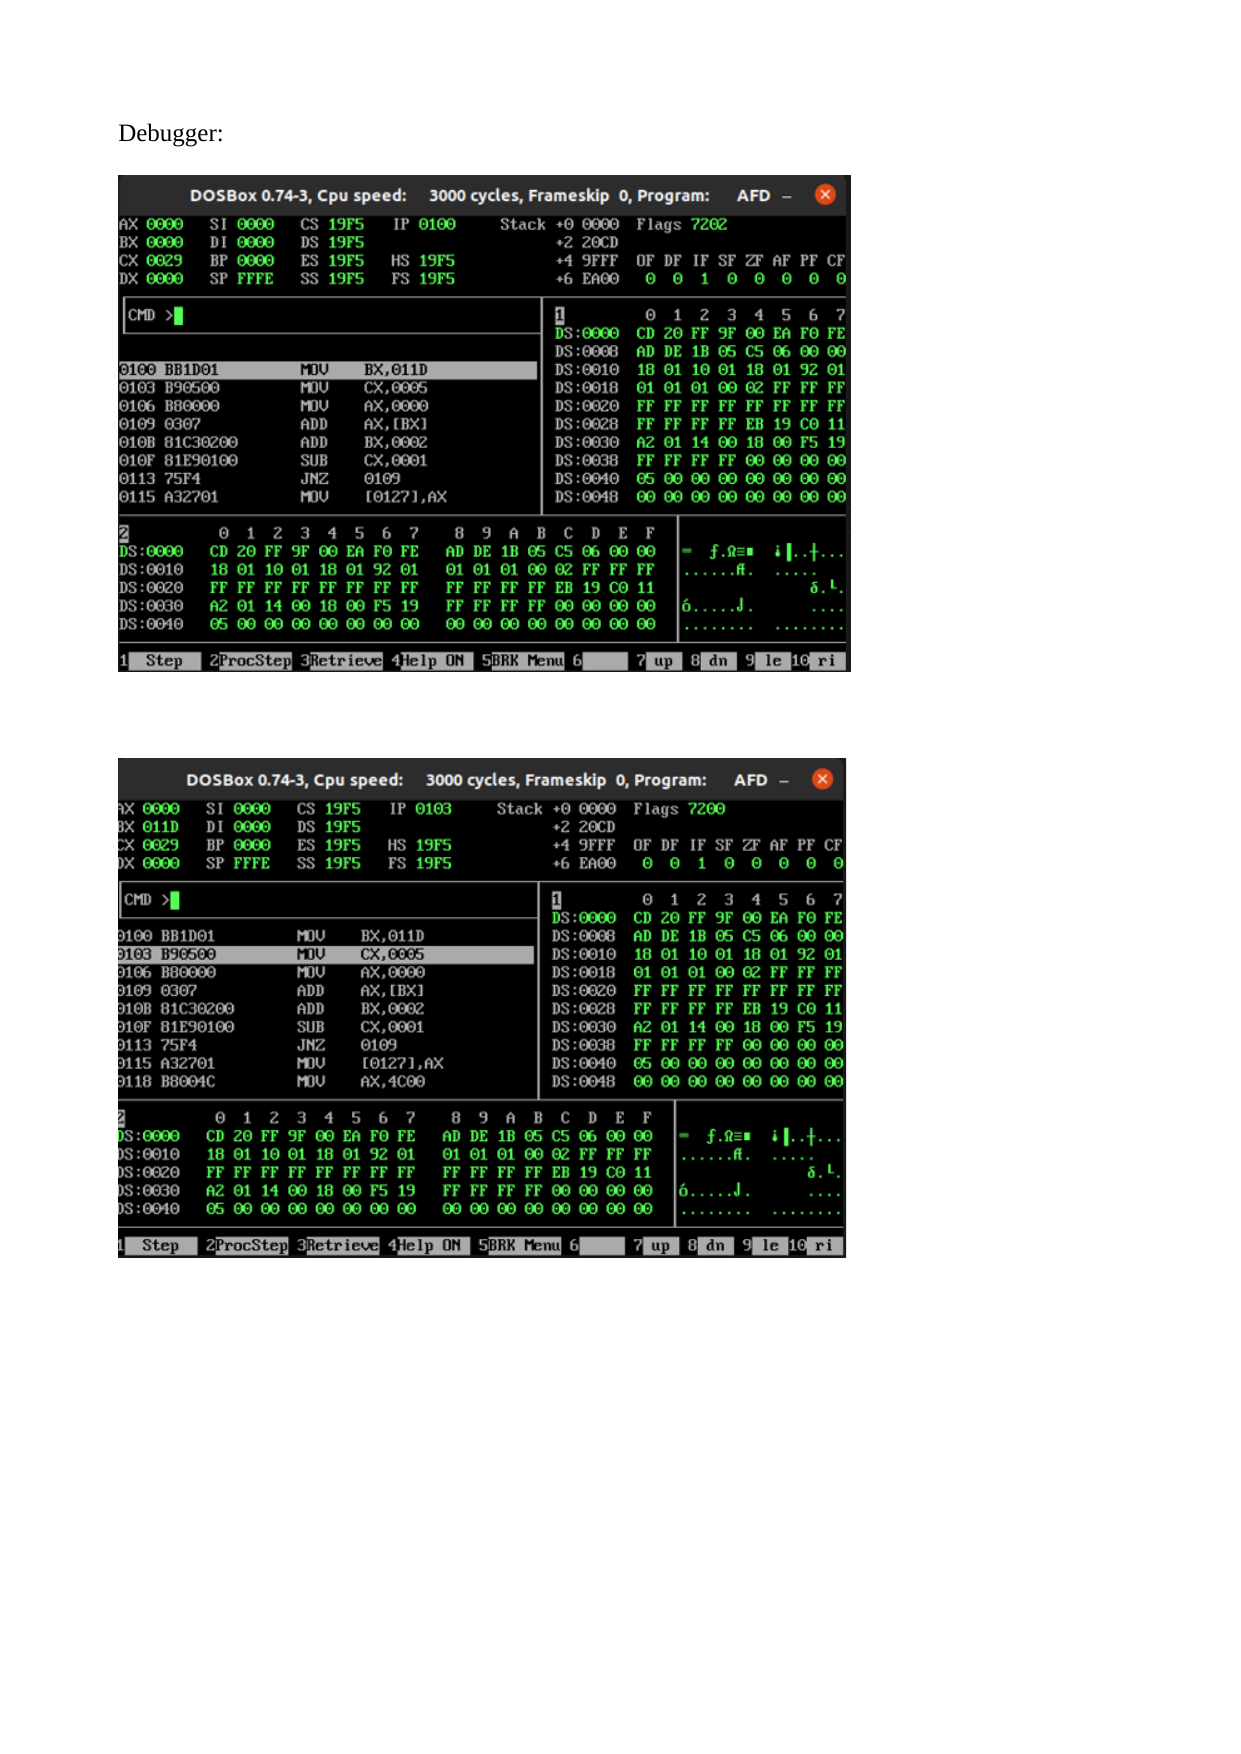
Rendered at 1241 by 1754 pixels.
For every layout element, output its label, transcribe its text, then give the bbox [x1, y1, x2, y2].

picture [118, 175, 851, 672]
picture [118, 758, 847, 1258]
text Debugger: [118, 118, 1122, 147]
